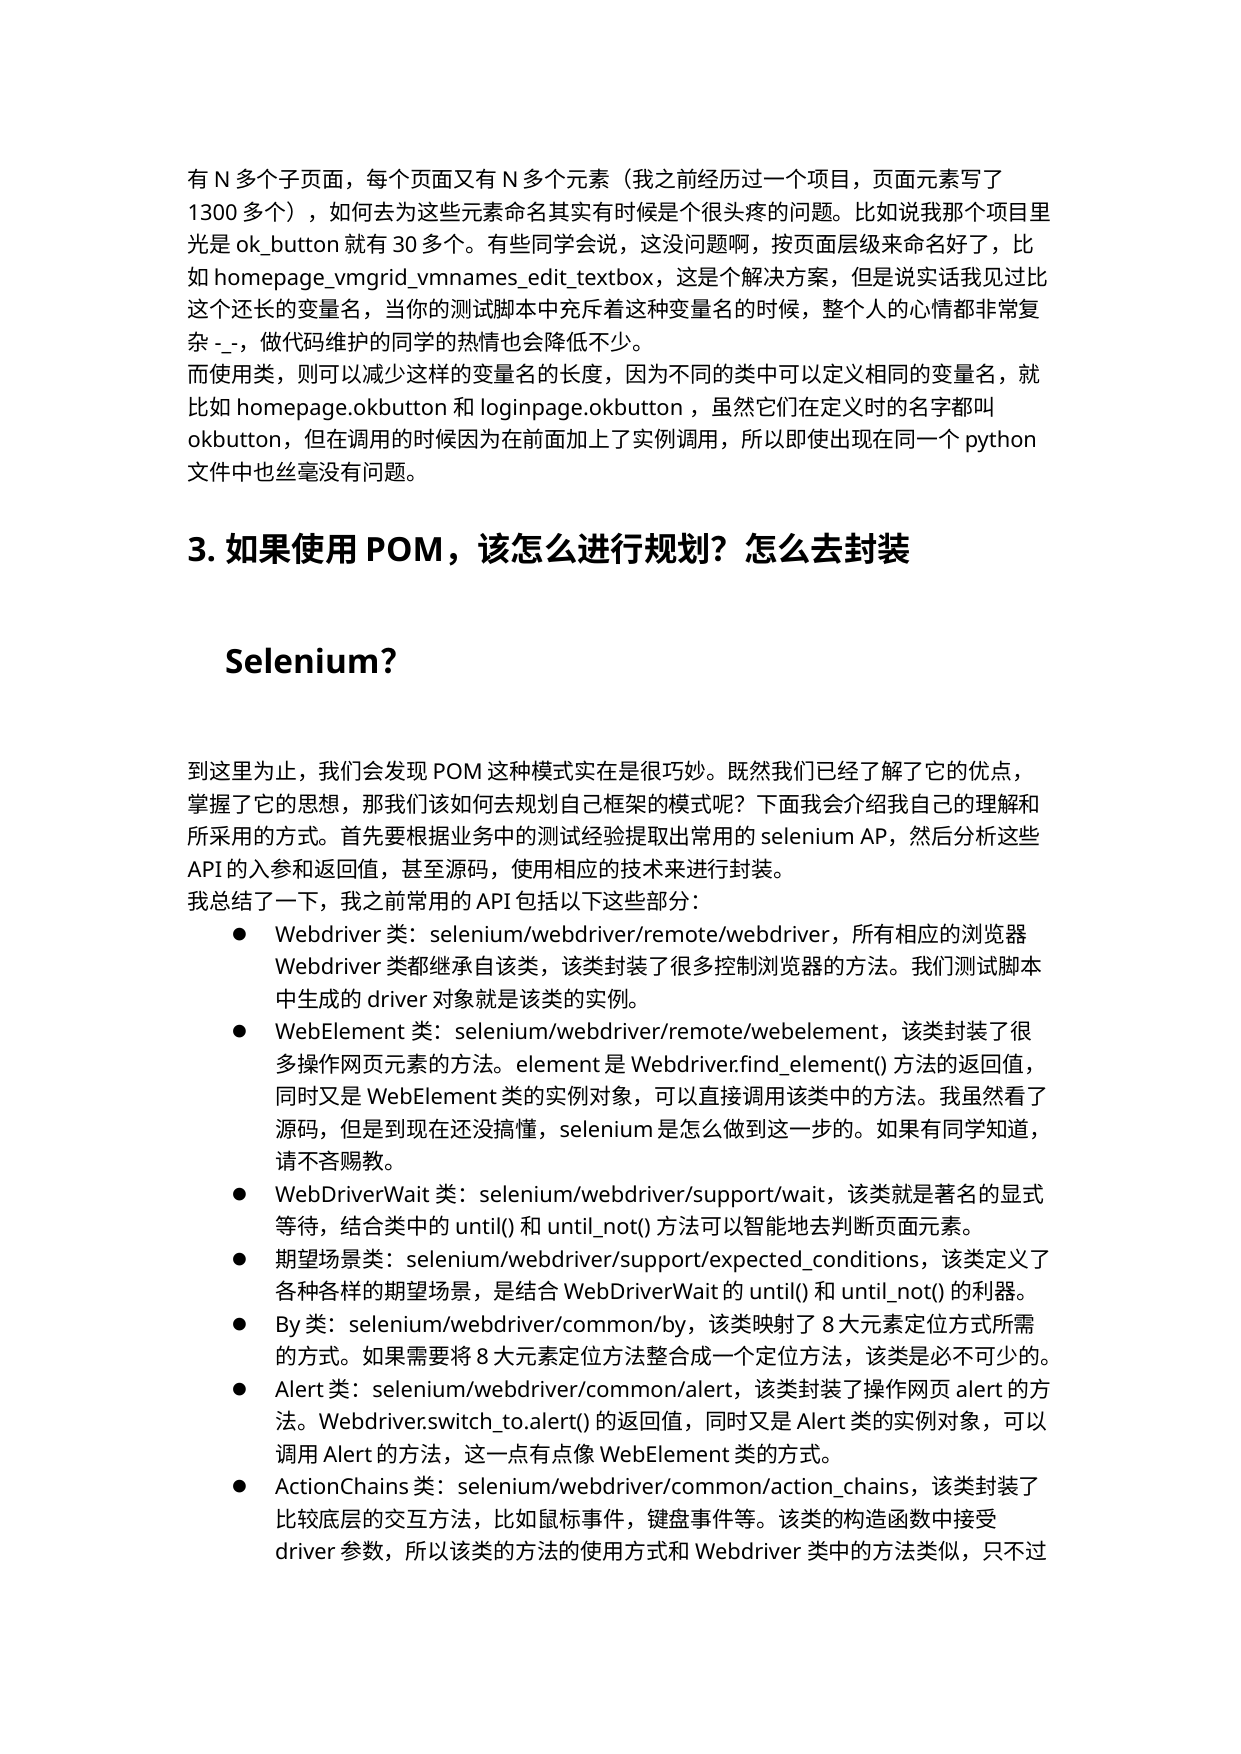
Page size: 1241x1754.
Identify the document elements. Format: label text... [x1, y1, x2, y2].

list 期望场景类：selenium/webdriver/support/expected_conditions，该类定义了各种各样的期望场景，是结合WebDriverWait的until() 和 until_not() 的利器。 [231, 1241, 1053, 1306]
list By类：selenium/webdriver/common/by，该类映射了8大元素定位方式所需的方式。如果需要将8大元素定位方法整合成一个定位方法，该类是必不可少的。 [231, 1306, 1053, 1371]
subtitle 如果使用POM，该怎么进行规划？怎么去封装Selenium？ [187, 514, 1053, 691]
text 而使用类，则可以减少这样的变量名的长度，因为不同的类中可以定义相同的变量名，就比如 homepage.okbutton 和 loginpage.okbutton ，虽然它们在定义时的名字都叫 okbutton，但在调用的时候因为在前面加上了实例调用，所以即使出现在同一个python 文件中也丝毫没有问题。 [187, 357, 1053, 487]
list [231, 1469, 1053, 1566]
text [187, 162, 1053, 357]
list Alert类：selenium/webdriver/common/alert，该类封装了操作网页alert的方法。Webdriver.switch_to.alert() 的返回值，同时又是Alert类的实例对象，可以调用Alert的方法，这一点有点像WebElement类的方式。 [231, 1371, 1053, 1469]
list Webdriver类：selenium/webdriver/remote/webdriver，所有相应的浏览器Webdriver类都继承自该类，该类封装了很多控制浏览器的方法。我们测试脚本中生成的driver对象就是该类的实例。 [231, 916, 1053, 1014]
list WebDriverWait 类：selenium/webdriver/support/wait，该类就是著名的显式等待，结合类中的 until() 和 until_not() 方法可以智能地去判断页面元素。 [231, 1176, 1053, 1241]
text 我总结了一下，我之前常用的API包括以下这些部分： [187, 884, 1053, 916]
list WebElement 类：selenium/webdriver/remote/webelement，该类封装了很多操作网页元素的方法。element是Webdriver.find_element() 方法的返回值，同时又是WebElement类的实例对象，可以直接调用该类中的方法。我虽然看了源码，但是到现在还没搞懂，selenium是怎么做到这一步的。如果有同学知道，请不吝赐教。 [231, 1014, 1053, 1176]
text 到这里为止，我们会发现POM这种模式实在是很巧妙。既然我们已经了解了它的优点，掌握了它的思想，那我们该如何去规划自己框架的模式呢？下面我会介绍我自己的理解和所采用的方式。首先要根据业务中的测试经验提取出常用的selenium AP，然后分析这些API的入参和返回值，甚至源码，使用相应的技术来进行封装。 [187, 754, 1053, 884]
